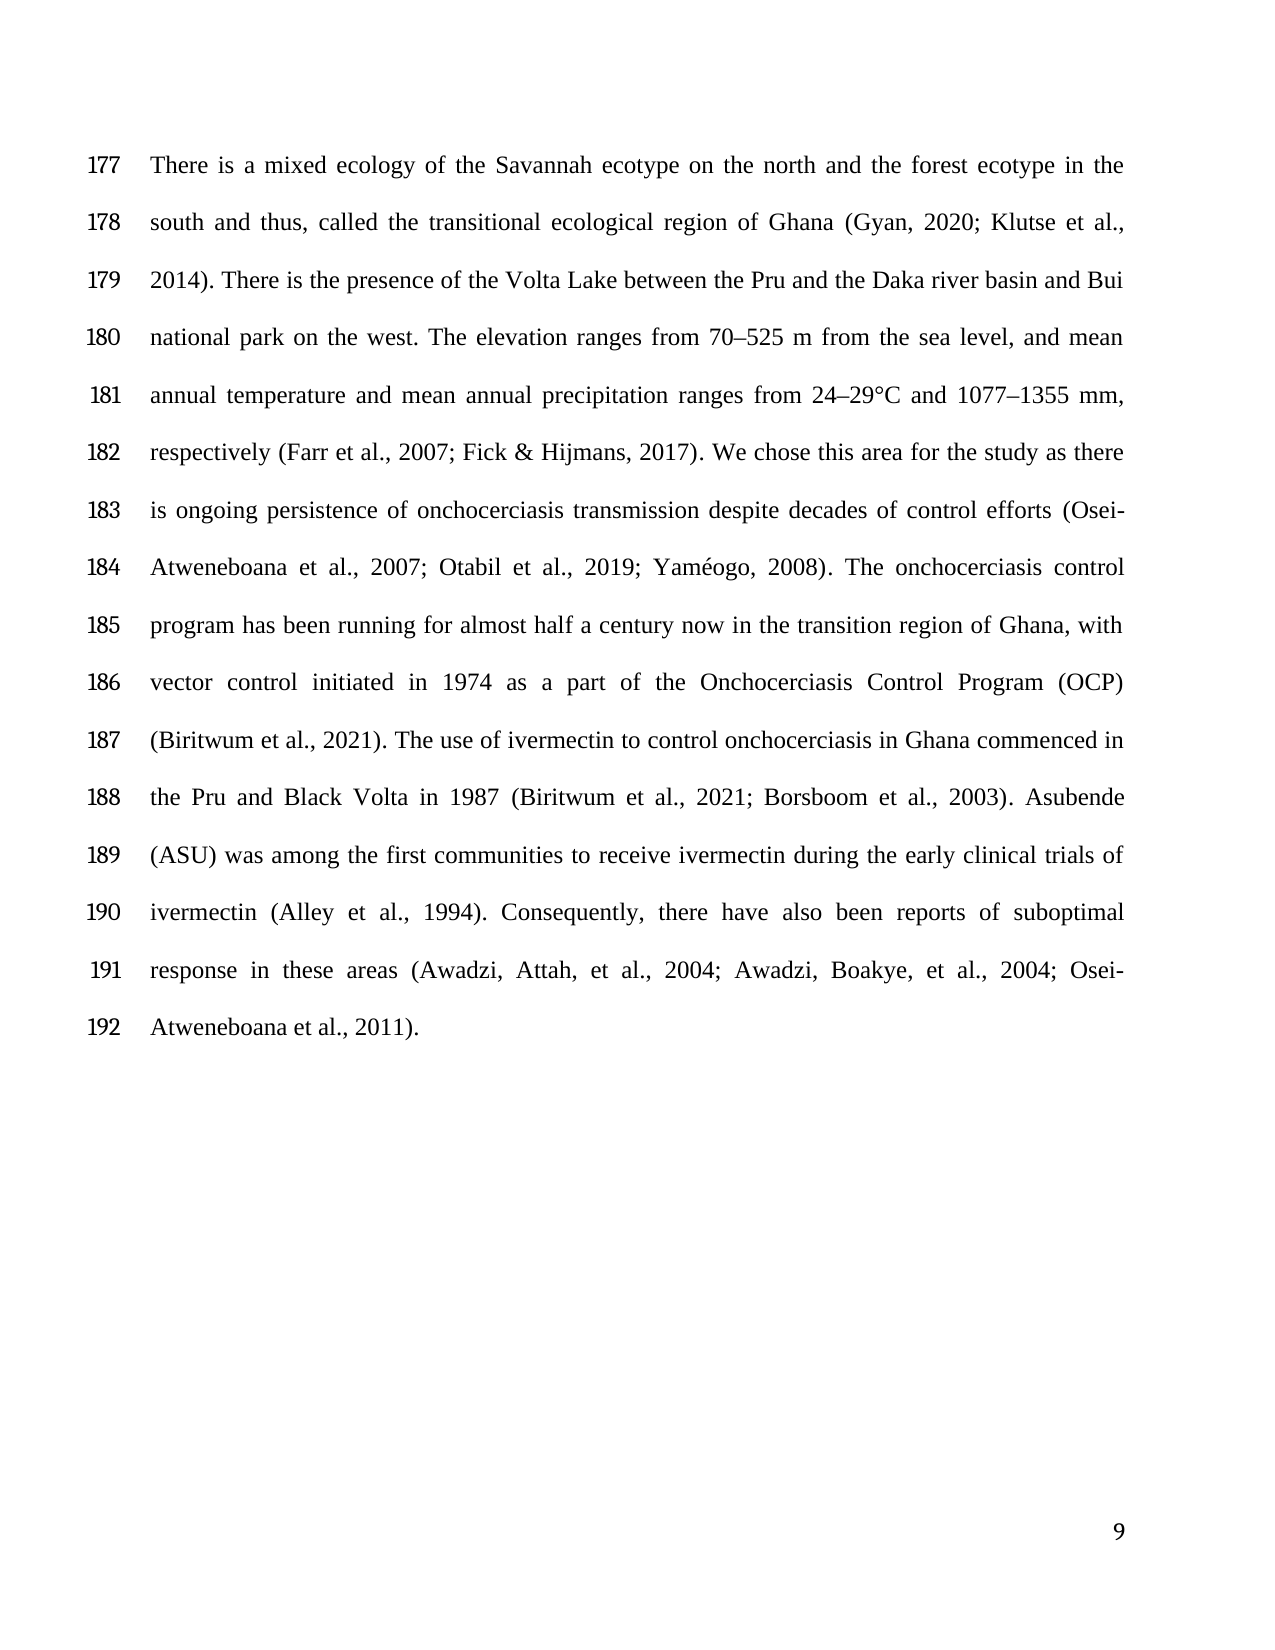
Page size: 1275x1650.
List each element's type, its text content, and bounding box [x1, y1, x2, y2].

text There is a mixed ecology of the Savannah ecotype on the north and the forest ecotype in the south and thus, called the transitional ecological region of Ghana (Gyan, 2020; Klutse et al., 2014). There is the presence of the Volta Lake between the Pru and the Daka river basin and Bui national park on the west. The elevation ranges from 70–525 m from the sea level, and mean annual temperature and mean annual precipitation ranges from 24–29°C and 1077–1355 mm, respectively (Farr et al., 2007; Fick & Hijmans, 2017). We chose this area for the study as there is ongoing persistence of onchocerciasis transmission despite decades of control efforts (Osei-Atweneboana et al., 2007; Otabil et al., 2019; Yaméogo, 2008). The onchocerciasis control program has been running for almost half a century now in the transition region of Ghana, with vector control initiated in 1974 as a part of the Onchocerciasis Control Program (OCP) (Biritwum et al., 2021). The use of ivermectin to control onchocerciasis in Ghana commenced in the Pru and Black Volta in 1987 (Biritwum et al., 2021; Borsboom et al., 2003). Asubende (ASU) was among the first communities to receive ivermectin during the early clinical trials of ivermectin (Alley et al., 1994). Consequently, there have also been reports of suboptimal response in these areas (Awadzi, Attah, et al., 2004; Awadzi, Boakye, et al., 2004; Osei-Atweneboana et al., 2011). [150, 150, 1125, 1041]
